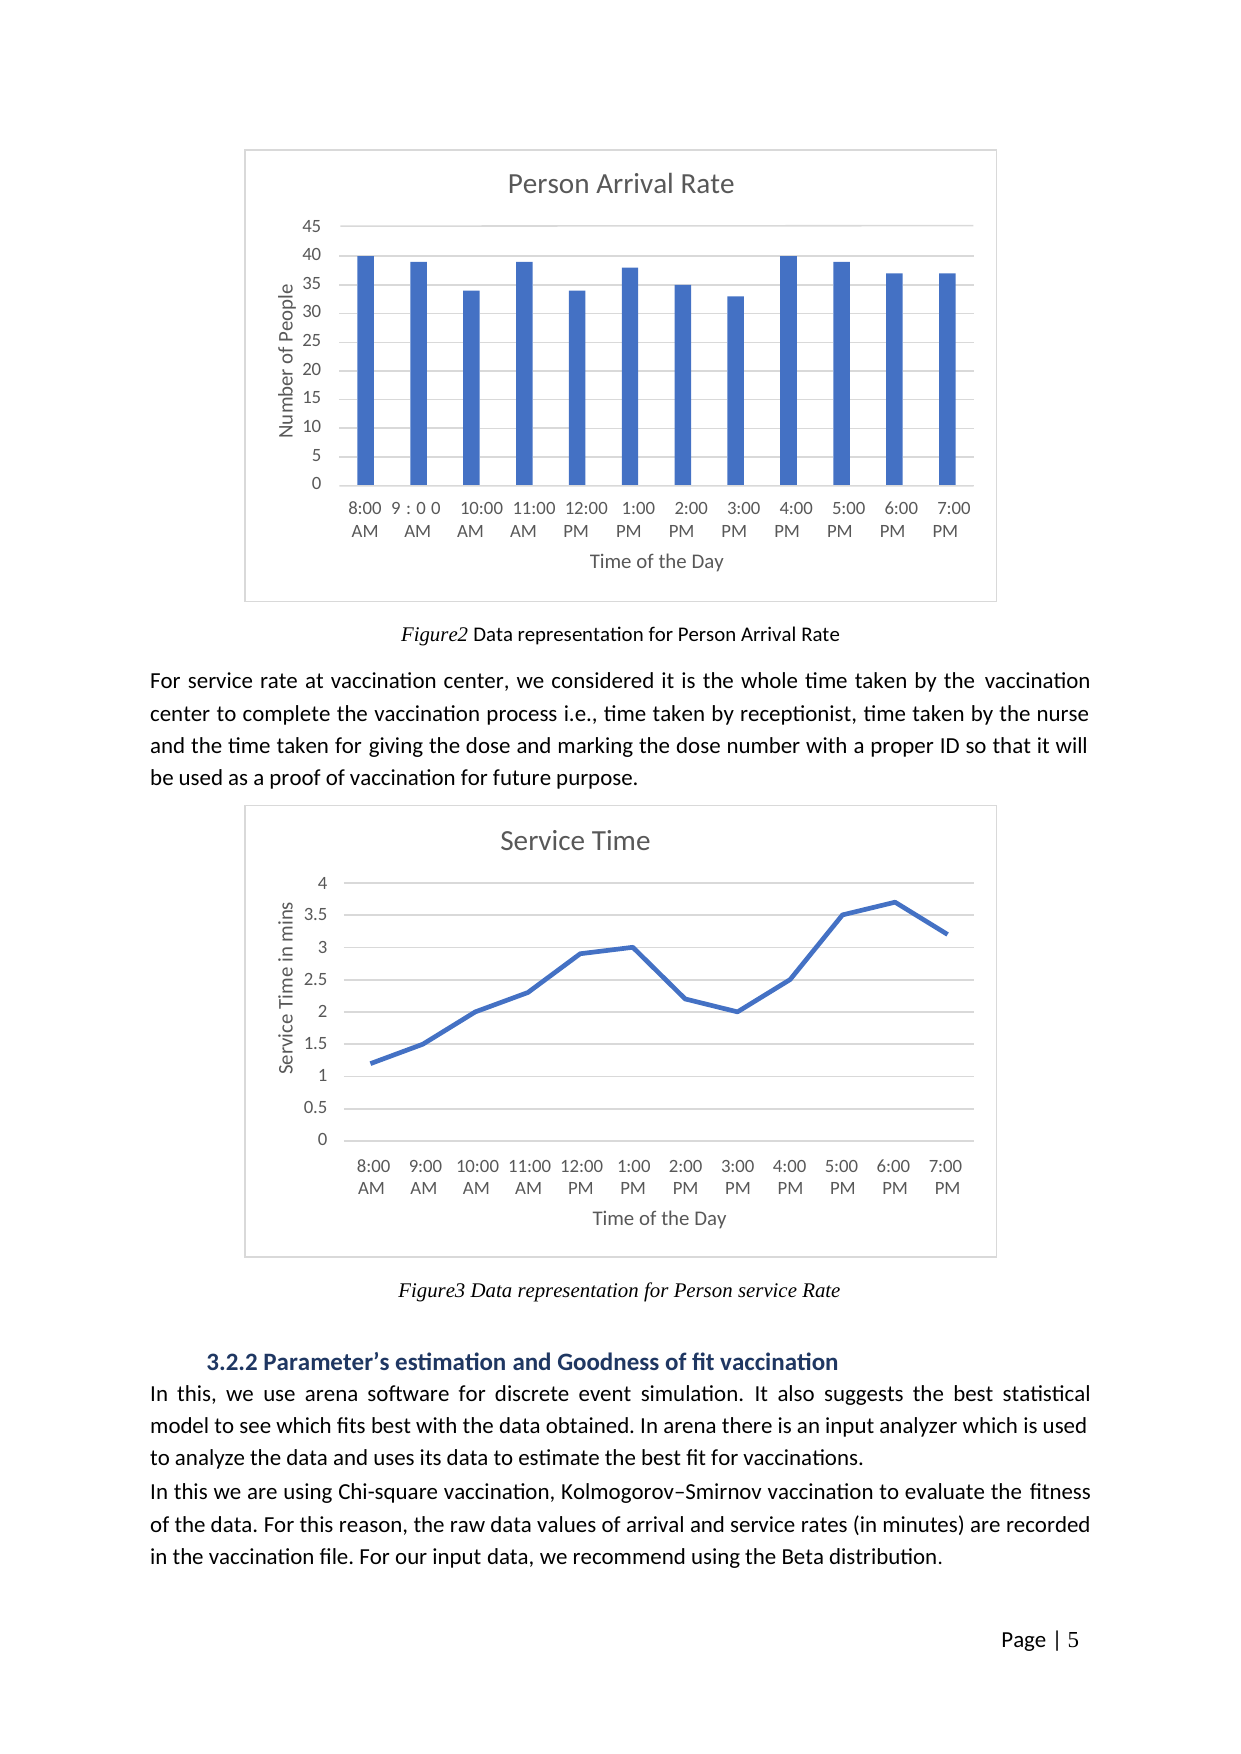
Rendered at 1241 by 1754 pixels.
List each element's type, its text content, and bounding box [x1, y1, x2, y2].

text Figure3 Data representation for Person service Rate [318, 1278, 922, 1302]
text Figure2 Data representation for Person Arrival Rate [318, 621, 922, 646]
subtitle 3.2.2 Parameter’s estimation and Goodness of fit vaccination [206, 1346, 1103, 1376]
text In this we are using Chi-square vaccination, Kolmogorov–Smirnov vaccination to evaluate the fitness of the data. For this reason, the raw data values ​​of arrival and service rates (in minutes) are recorded in the vaccination file. For our input data, we recommend using the Beta distribution. [150, 1477, 1091, 1570]
text In this, we use arena software for discrete event simulation. It also suggests the best statistical model to see which fits best with the data obtained. In arena there is an input analyzer which is used to analyze the data and uses its data to estimate the best fit for vaccinations. [150, 1379, 1091, 1471]
text For service rate at vaccination center, we considered it is the whole time taken by the vaccination center to complete the vaccination process i.e., time taken by receptionist, time taken by the nurse and the time taken for giving the dose and marking the dose number with a proper ID so that it will be used as a proof of vaccination for future purpose. [150, 666, 1090, 791]
